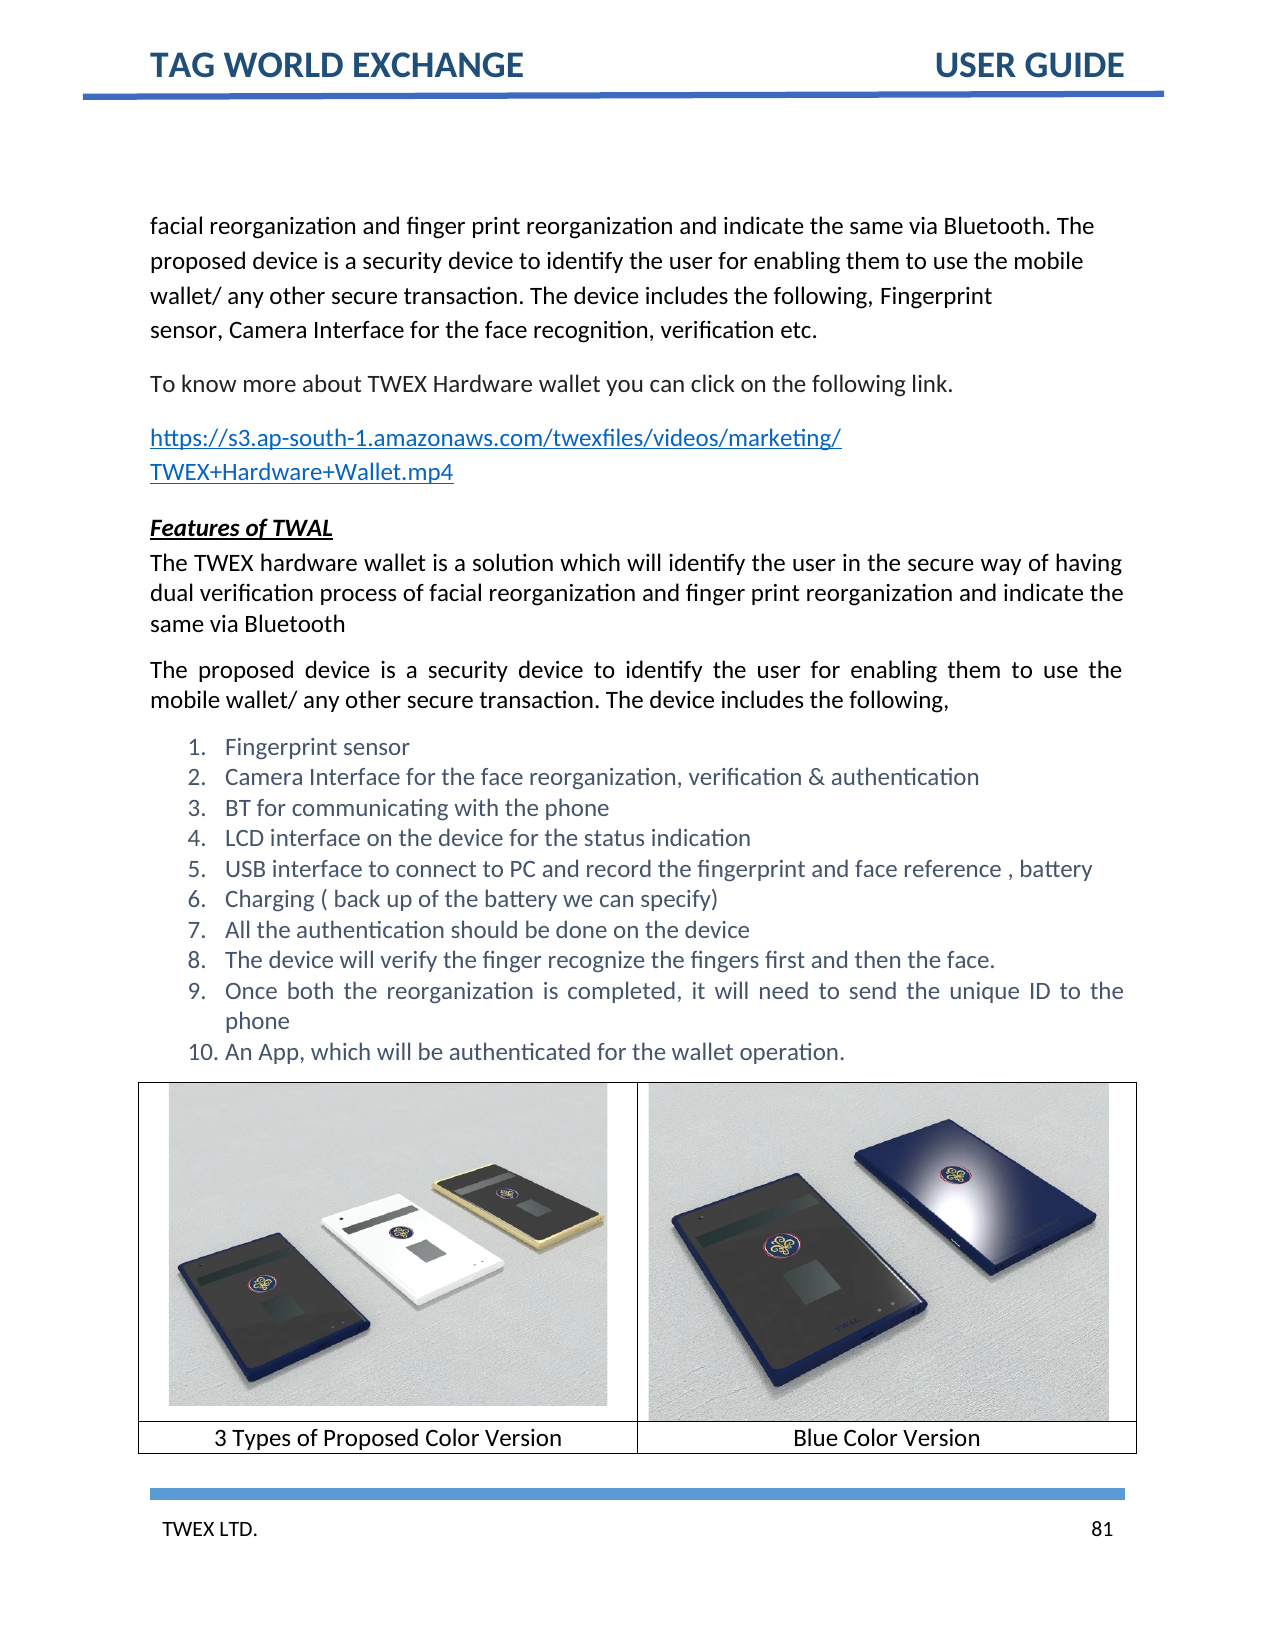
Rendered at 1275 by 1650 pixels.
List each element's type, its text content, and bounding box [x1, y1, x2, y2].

text https://s3.ap-south-1.amazonaws.com/twexfiles/videos/marketing/TWEX+Hardware+Wallet.mp4 [150, 422, 1125, 487]
list The device will verify the finger recognize the fingers first and then the face. [187, 944, 1125, 975]
text To know more about TWEX Hardware wallet you can click on the following link. [150, 368, 1125, 399]
table_header [1109, 1083, 1136, 1421]
list BT for communicating with the phone [187, 792, 1125, 822]
list Charging ( back up of the battery we can specify) [187, 883, 1125, 914]
list Once both the reorganization is completed, it will need to send the unique ID to the phone [187, 975, 1125, 1036]
text The proposed device is a security device to identify the user for enabling them to use the mobile wallet/ any other secure transaction. The device includes the following, [150, 654, 1125, 715]
picture [648, 1083, 1109, 1421]
table_cell 3 Types of Proposed Color Version [139, 1422, 637, 1452]
table_cell Blue Color Version [638, 1422, 1136, 1452]
list An App, which will be authenticated for the wallet operation. [187, 1036, 1125, 1066]
list LCD interface on the device for the status indication [187, 822, 1125, 853]
subtitle Features of TWAL [150, 512, 1125, 543]
picture [168, 1083, 608, 1406]
list Camera Interface for the face reorganization, verification & authentication [187, 761, 1125, 792]
text The TWEX hardware wallet is a solution which will identify the user in the secure way of having dual verification process of facial reorganization and finger print reorganization and indicate the same via Bluetooth [150, 547, 1125, 638]
table_header [638, 1083, 648, 1421]
table_header [139, 1083, 637, 1421]
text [150, 210, 1125, 345]
list All the authentication should be done on the device [187, 914, 1125, 944]
list USB interface to connect to PC and record the fingerprint and face reference , battery [187, 853, 1125, 883]
list Fingerprint sensor [187, 731, 1125, 761]
